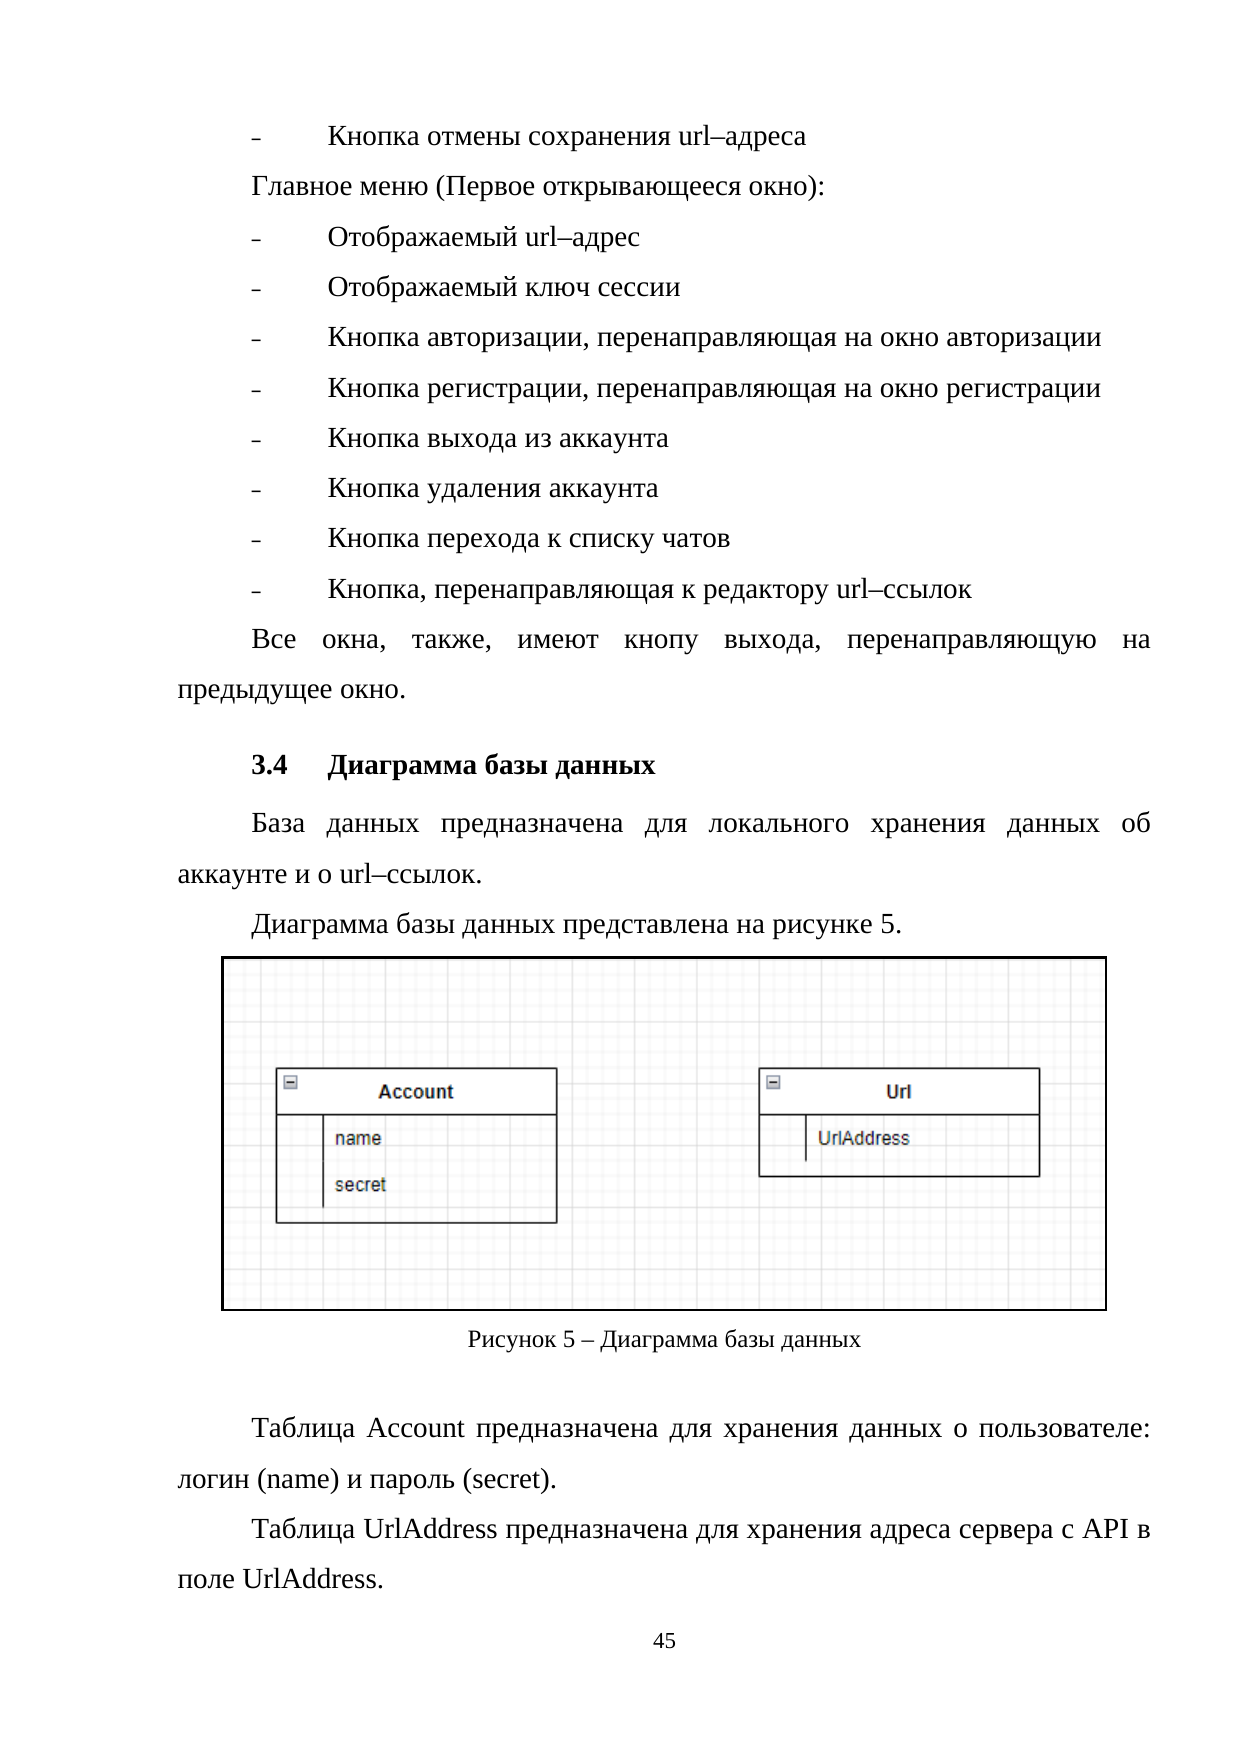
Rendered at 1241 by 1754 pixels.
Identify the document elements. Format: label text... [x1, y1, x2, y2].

list Отображаемый ключ сессии [177, 269, 1152, 303]
list Кнопка выхода из аккаунта [177, 420, 1152, 453]
list Отображаемый url–адрес [177, 219, 1152, 252]
list Кнопка отмены сохранения url–адреса [177, 118, 1152, 152]
text Все окна, также, имеют кнопу выхода, перенаправляющую на предыдущее окно. [177, 621, 1152, 705]
text Таблица Account предназначена для хранения данных о пользователе: логин (name) и пароль (secret). [177, 1411, 1152, 1494]
list Кнопка удаления аккаунта [177, 470, 1152, 504]
list Кнопка регистрации, перенаправляющая на окно регистрации [177, 370, 1152, 403]
list Кнопка авторизации, перенаправляющая на окно авторизации [177, 319, 1152, 353]
picture [224, 959, 1105, 1309]
text Главное меню (Первое открывающееся окно): [177, 168, 1152, 202]
list Кнопка, перенаправляющая к редактору url–ссылок [177, 571, 1152, 604]
text Таблица UrlAddress предназначена для хранения адреса сервера с API в поле UrlAddress. [177, 1511, 1152, 1595]
text Диаграмма базы данных представлена на рисунке 5. [177, 906, 1152, 939]
text Рисунок 5 – Диаграмма базы данных [177, 1324, 1152, 1353]
subtitle Диаграмма базы данных [177, 747, 1152, 780]
text База данных предназначена для локального хранения данных об аккаунте и о url–ссылок. [177, 805, 1152, 889]
list Кнопка перехода к списку чатов [177, 521, 1152, 554]
